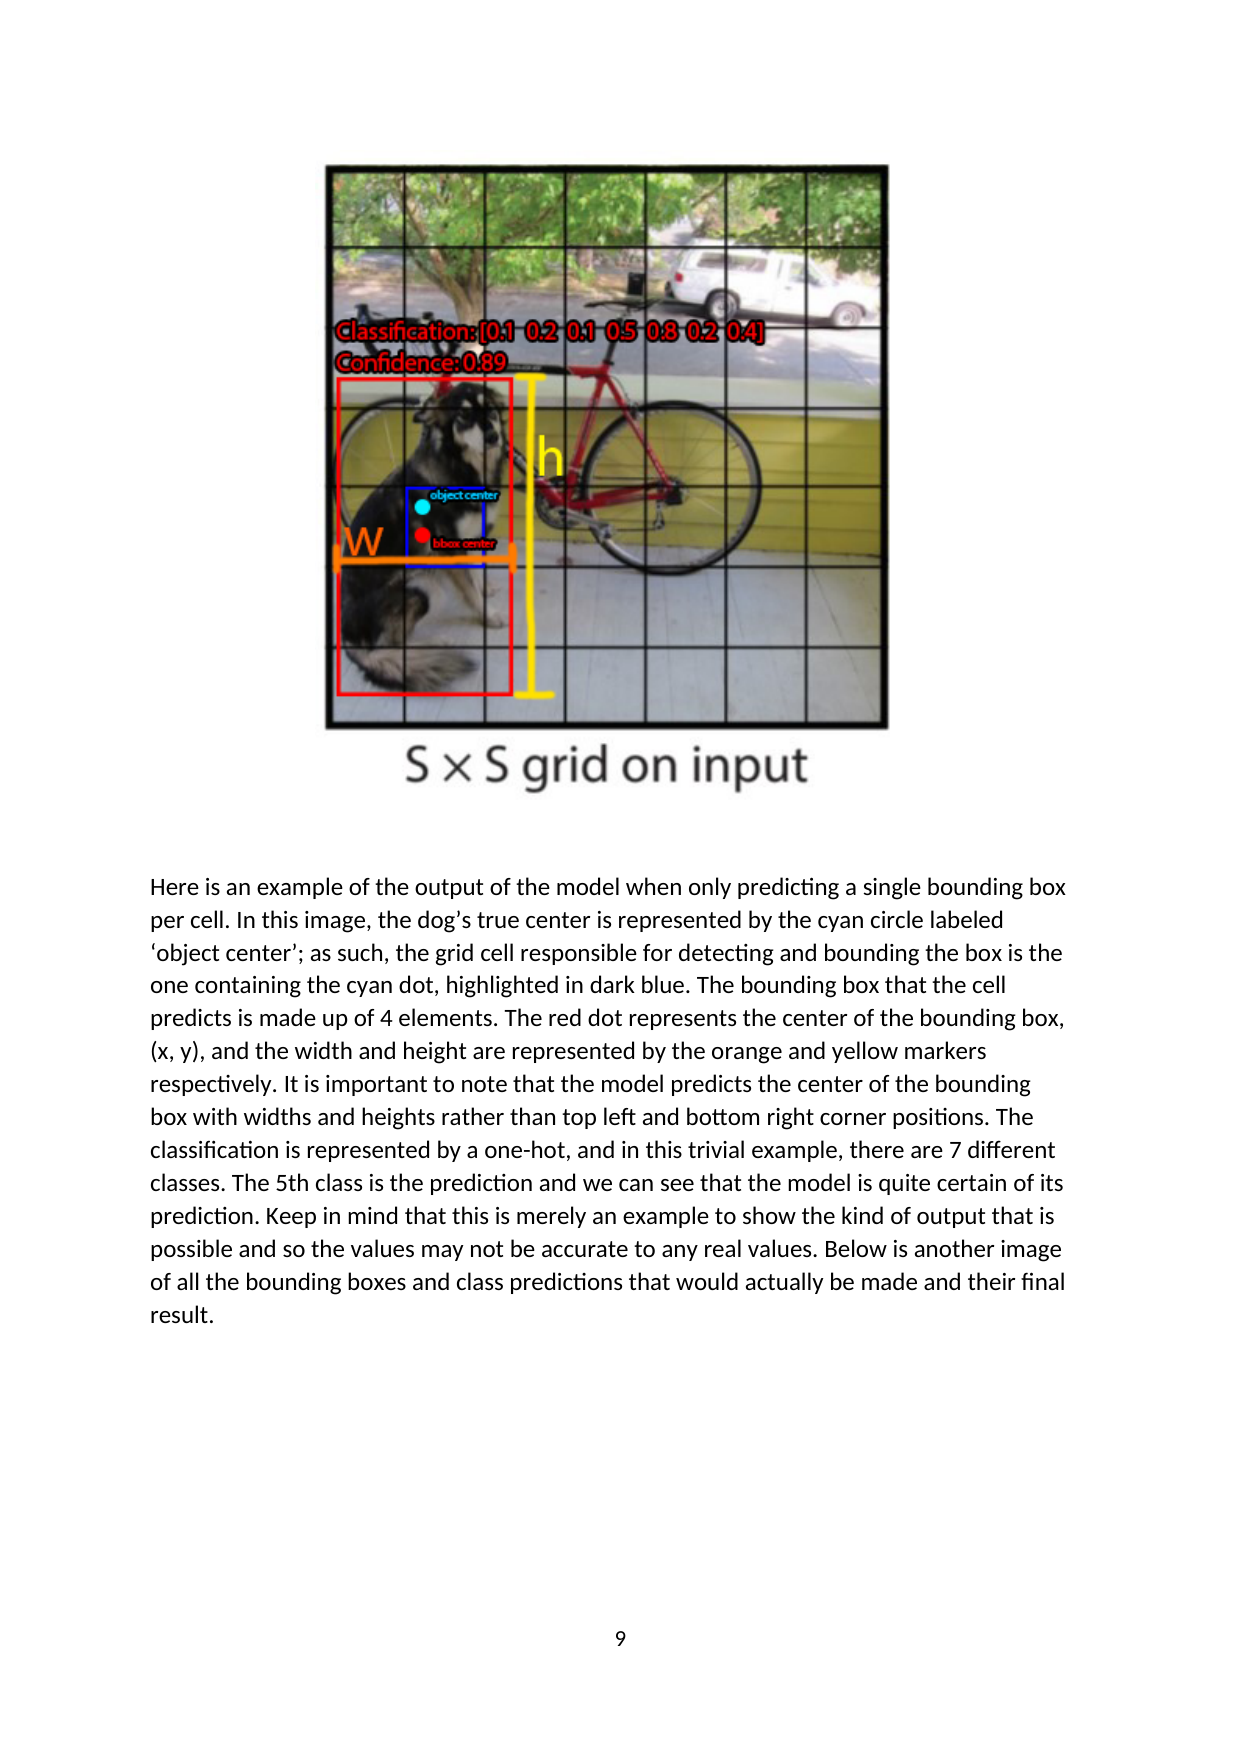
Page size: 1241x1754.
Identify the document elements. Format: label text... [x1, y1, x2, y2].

text Here is an example of the output of the model when only predicting a single bounding box per cell. In this image, the dog’s true center is represented by the cyan circle labeled ‘object center’; as such, the grid cell responsible for detecting and bounding the box is the one containing the cyan dot, highlighted in dark blue. The bounding box that the cell predicts is made up of 4 elements. The red dot represents the center of the bounding box, (x, y), and the width and height are represented by the orange and yellow markers respectively. It is important to note that the model predicts the center of the bounding box with widths and heights rather than top left and bottom right corner positions. The classification is represented by a one-hot, and in this trivial example, there are 7 different classes. The 5th class is the prediction and we can see that the model is quite certain of its prediction. Keep in mind that this is merely an example to show the kind of output that is possible and so the values may not be accurate to any real values. Below is another image of all the bounding boxes and class predictions that would actually be made and their final result. [150, 871, 1069, 1329]
picture [315, 150, 904, 803]
